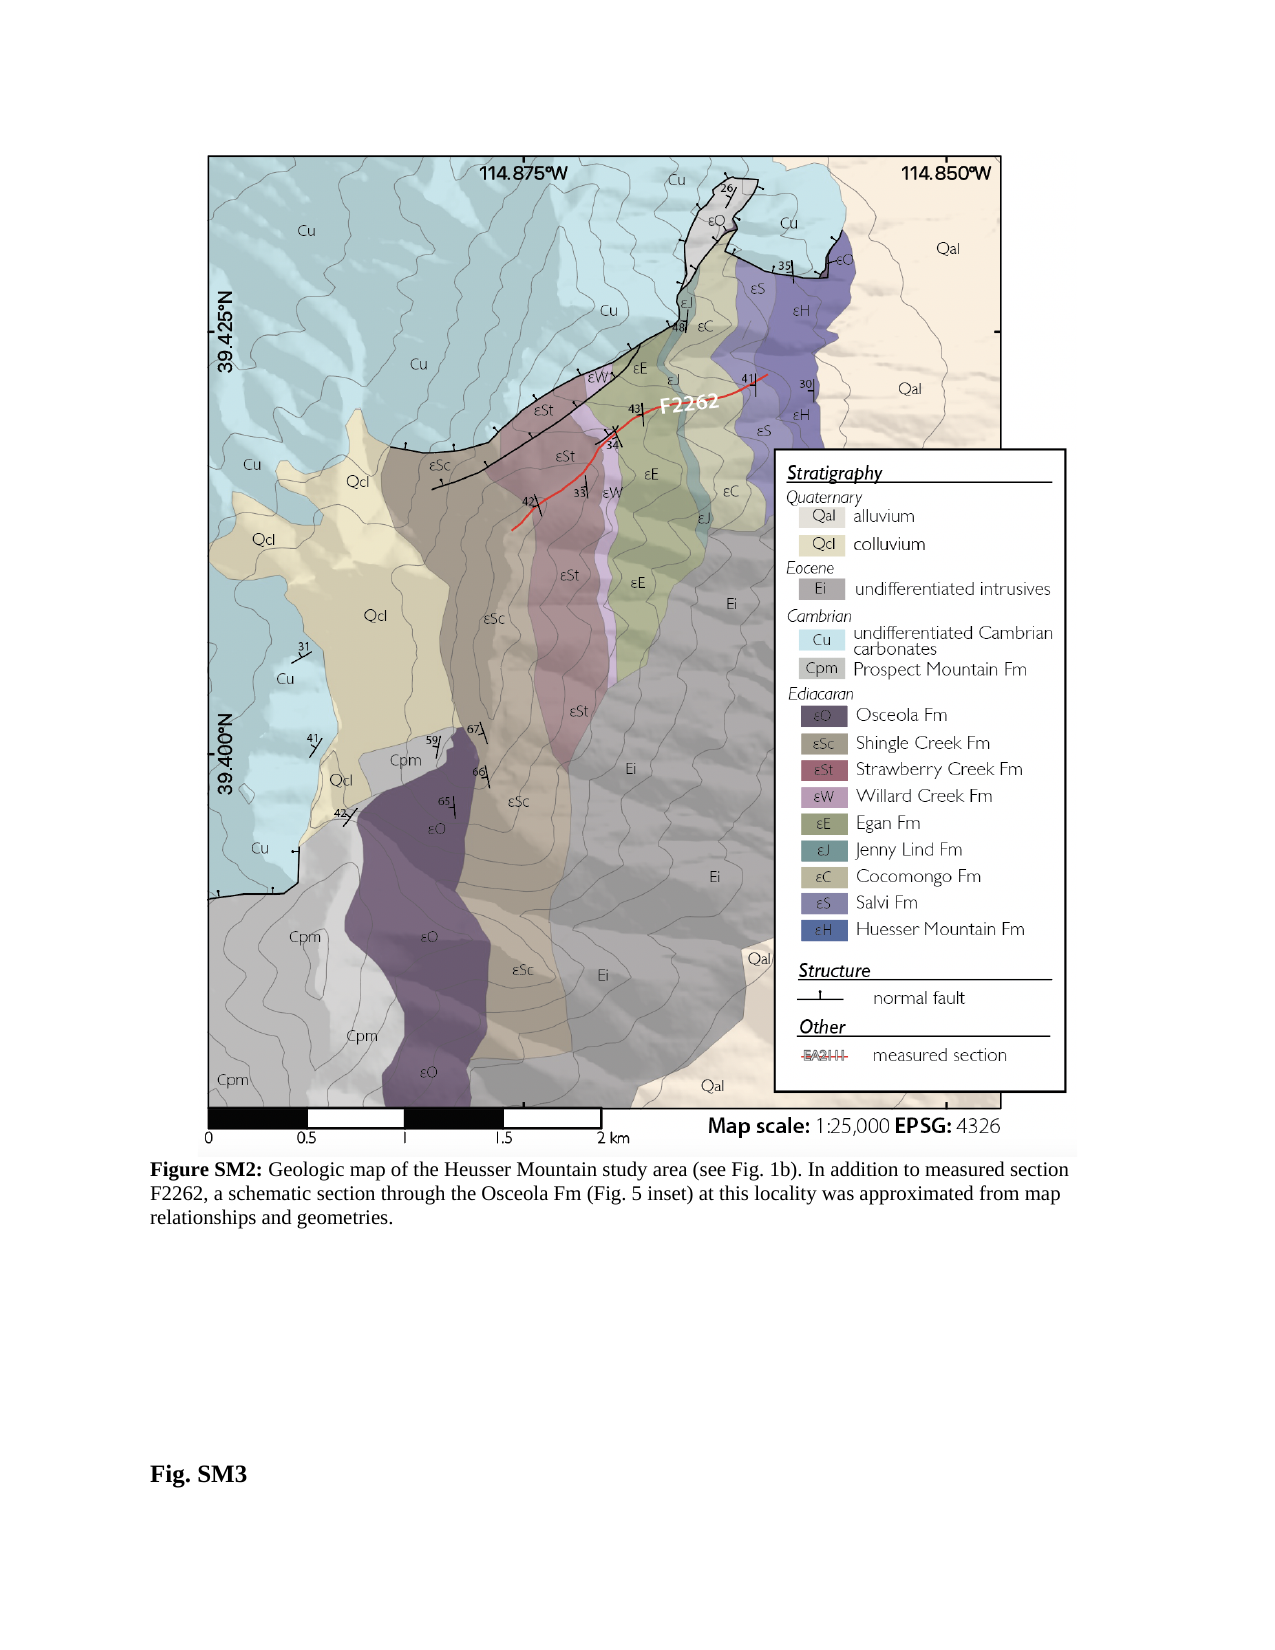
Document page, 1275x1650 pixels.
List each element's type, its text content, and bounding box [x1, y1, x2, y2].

text Fig. SM3 [150, 1459, 1125, 1488]
text Figure SM2: Geologic map of the Heusser Mountain study area (see Fig. 1b). In addition to measured section F2262, a schematic section through the Osceola Fm (Fig. 5 inset) at this locality was approximated from map relationships and geometries. [150, 1157, 1125, 1229]
picture [197, 150, 1078, 1157]
